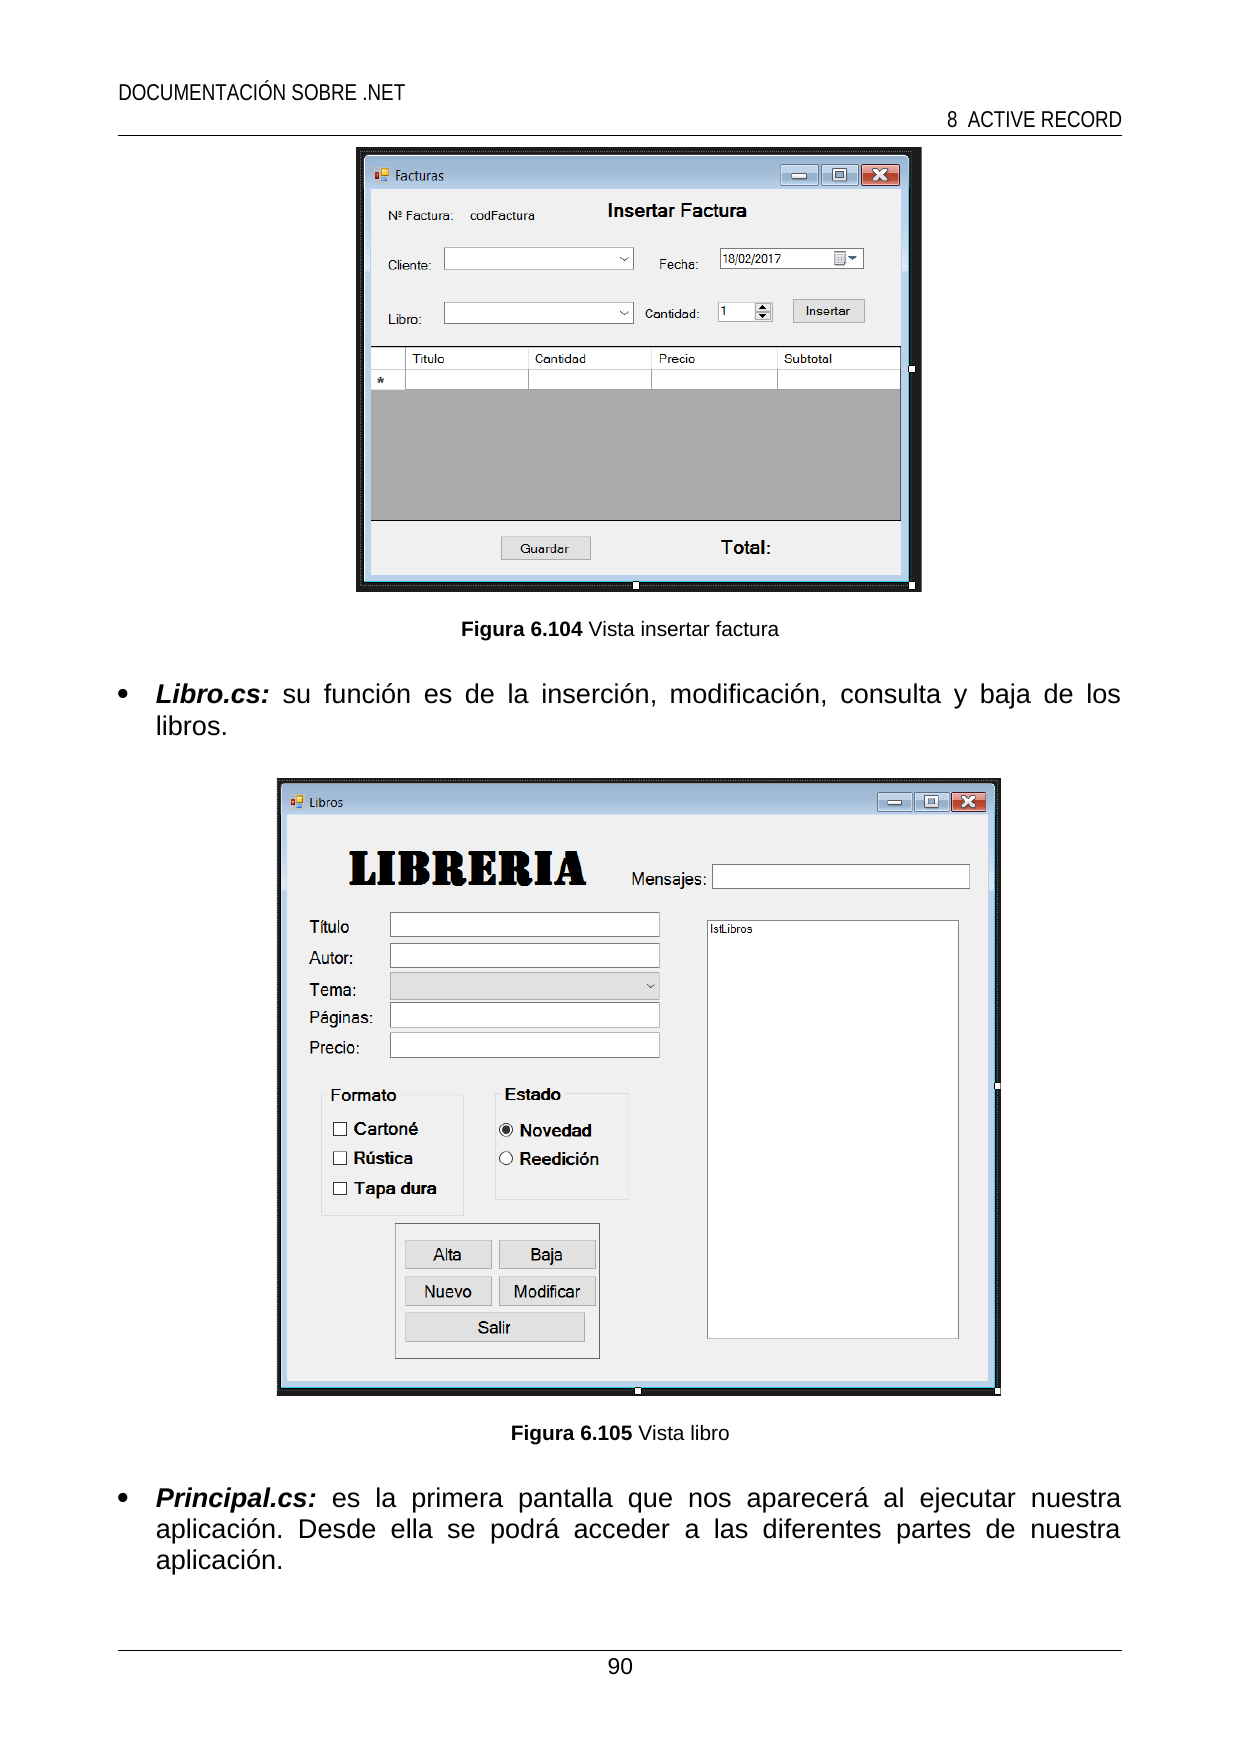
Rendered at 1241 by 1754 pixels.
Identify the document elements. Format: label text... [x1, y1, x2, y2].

list Libro.cs: su función es de la inserción, modificación, consulta y baja de los libros. [118, 678, 1122, 741]
picture [356, 147, 922, 592]
picture [276, 778, 1001, 1396]
list Principal.cs: es la primera pantalla que nos aparecerá al ejecutar nuestra aplicación. Desde ella se podrá acceder a las diferentes partes de nuestra aplicación. [118, 1482, 1122, 1576]
